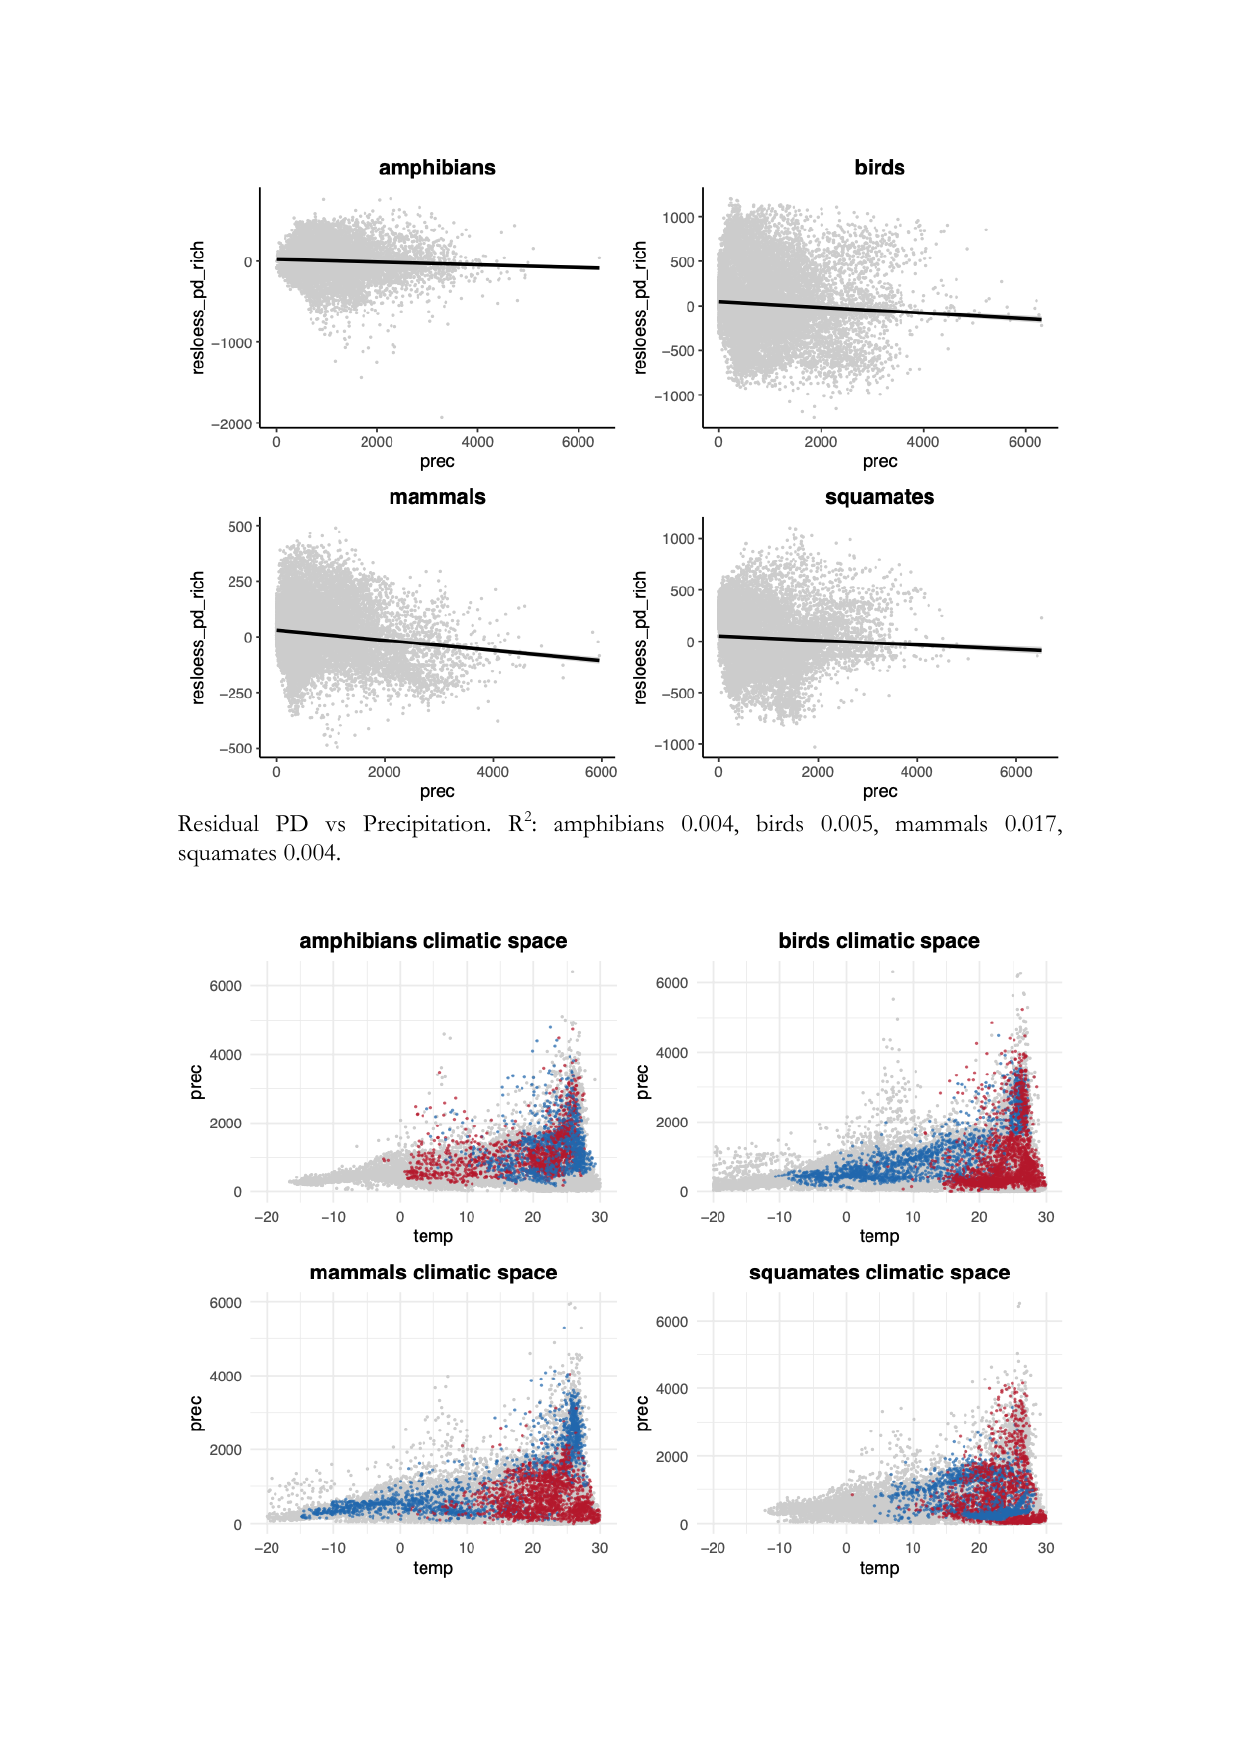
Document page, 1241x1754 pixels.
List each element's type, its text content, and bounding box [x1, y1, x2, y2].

picture [177, 147, 1063, 808]
picture [177, 922, 1063, 1583]
text Residual PD vs Precipitation. R2: amphibians 0.004, birds 0.005, mammals 0.017, squamates 0.004. [177, 808, 1063, 867]
